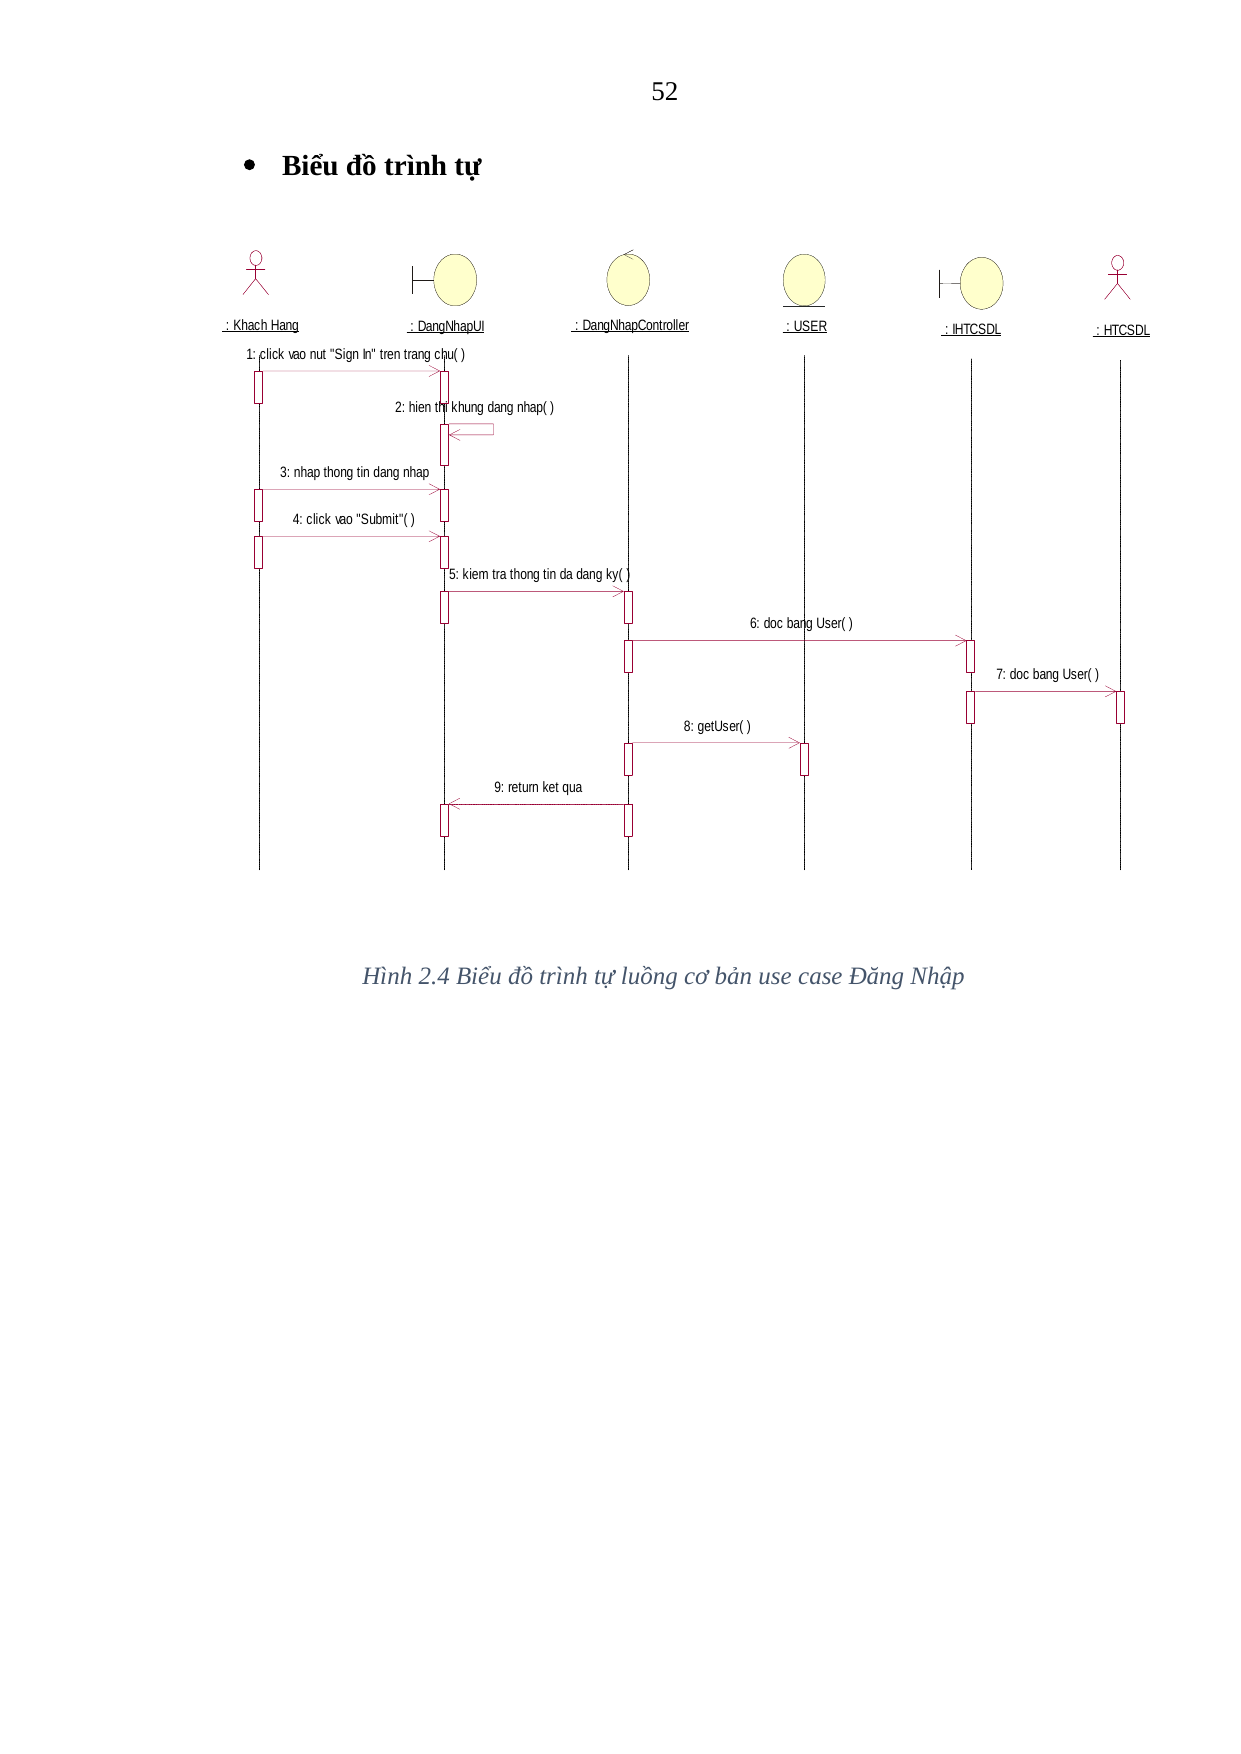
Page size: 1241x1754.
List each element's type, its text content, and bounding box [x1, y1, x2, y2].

text Hình 2.4 Biểu đồ trình tự luồng cơ bản use case Đăng Nhập [207, 961, 1122, 990]
list Biểu đồ trình tự [244, 148, 1122, 181]
